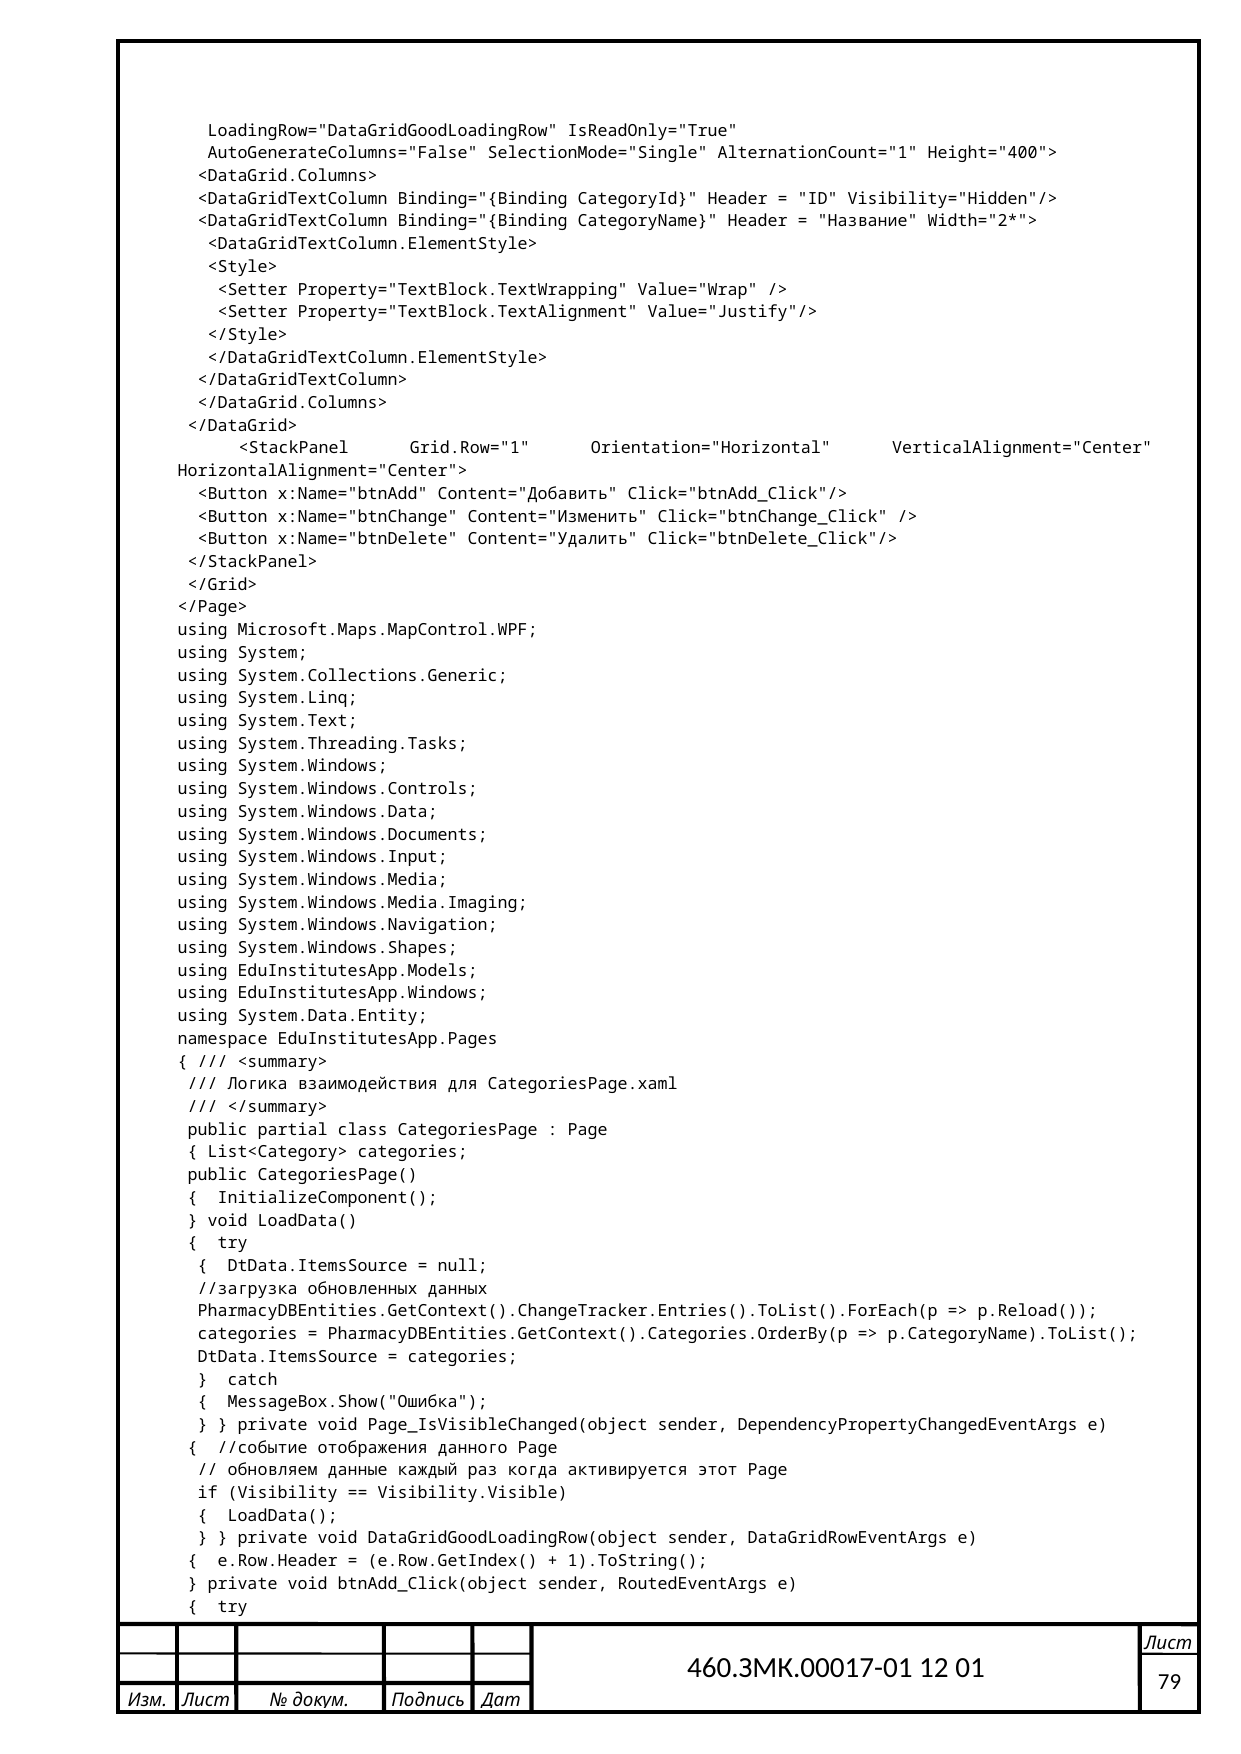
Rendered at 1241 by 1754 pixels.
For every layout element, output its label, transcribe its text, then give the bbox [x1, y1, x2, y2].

text using System.Windows.Navigation; [177, 913, 1152, 936]
text } private void btnAdd_Click(object sender, RoutedEventArgs e) [177, 1571, 1152, 1594]
text </StackPanel> [177, 549, 1152, 572]
text categories = PharmacyDBEntities.GetContext().Categories.OrderBy(p => p.CategoryName).ToList(); [177, 1322, 1152, 1344]
text { e.Row.Header = (e.Row.GetIndex() + 1).ToString(); [177, 1549, 1152, 1571]
text public partial class CategoriesPage : Page [177, 1117, 1152, 1140]
text using System; [177, 640, 1152, 663]
text using System.Windows.Media.Imaging; [177, 890, 1152, 913]
text <Setter Property="TextBlock.TextAlignment" Value="Justify"/> [177, 300, 1152, 322]
text } } private void DataGridGoodLoadingRow(object sender, DataGridRowEventArgs e) [177, 1526, 1152, 1549]
text using System.Windows.Data; [177, 799, 1152, 822]
text <Button x:Name="btnAdd" Content="Добавить" Click="btnAdd_Click"/> [177, 481, 1152, 504]
text </Style> [177, 322, 1152, 345]
text { try [177, 1594, 1152, 1617]
text <DataGrid.Columns> [177, 163, 1152, 186]
text using System.Windows.Input; [177, 845, 1152, 867]
text </DataGrid.Columns> [177, 391, 1152, 413]
text using System.Text; [177, 708, 1152, 731]
text public CategoriesPage() [177, 1163, 1152, 1185]
text { MessageBox.Show("Ошибка"); [177, 1390, 1152, 1412]
text } catch [177, 1367, 1152, 1390]
text using System.Threading.Tasks; [177, 731, 1152, 754]
text { LoadData(); [177, 1503, 1152, 1526]
text using System.Windows.Shapes; [177, 936, 1152, 958]
text /// </summary> [177, 1094, 1152, 1117]
text //загрузка обновленных данных [177, 1276, 1152, 1299]
text </DataGridTextColumn> [177, 368, 1152, 391]
text if (Visibility == Visibility.Visible) [177, 1481, 1152, 1503]
text PharmacyDBEntities.GetContext().ChangeTracker.Entries().ToList().ForEach(p => p.Reload()); [177, 1299, 1152, 1322]
text </DataGridTextColumn.ElementStyle> [177, 345, 1152, 368]
text } void LoadData() [177, 1208, 1152, 1231]
text using System.Windows; [177, 754, 1152, 777]
text <Button x:Name="btnChange" Content="Изменить" Click="btnChange_Click" /> [177, 504, 1152, 527]
text using System.Windows.Documents; [177, 822, 1152, 845]
text DtData.ItemsSource = categories; [177, 1344, 1152, 1367]
text using System.Windows.Controls; [177, 777, 1152, 799]
text <Setter Property="TextBlock.TextWrapping" Value="Wrap" /> [177, 277, 1152, 300]
text </Page> [177, 595, 1152, 618]
text <StackPanel Grid.Row="1" Orientation="Horizontal" VerticalAlignment="Center" HorizontalAlignment="Center"> [177, 436, 1152, 481]
text using Microsoft.Maps.MapControl.WPF; [177, 618, 1152, 640]
text AutoGenerateColumns="False" SelectionMode="Single" AlternationCount="1" Height="400"> [177, 141, 1152, 163]
text LoadingRow="DataGridGoodLoadingRow" IsReadOnly="True" [177, 118, 1152, 141]
text { //событие отображения данного Page [177, 1435, 1152, 1458]
text // обновляем данные каждый раз когда активируется этот Page [177, 1458, 1152, 1481]
text using System.Windows.Media; [177, 867, 1152, 890]
text using System.Data.Entity; [177, 1004, 1152, 1026]
text </DataGrid> [177, 413, 1152, 436]
text { try [177, 1231, 1152, 1253]
text <Button x:Name="btnDelete" Content="Удалить" Click="btnDelete_Click"/> [177, 527, 1152, 549]
text { InitializeComponent(); [177, 1185, 1152, 1208]
text namespace EduInstitutesApp.Pages [177, 1026, 1152, 1049]
text <DataGridTextColumn Binding="{Binding CategoryName}" Header = "Название" Width="2*"> [177, 209, 1152, 232]
text </Grid> [177, 572, 1152, 595]
text <DataGridTextColumn Binding="{Binding CategoryId}" Header = "ID" Visibility="Hidden"/> [177, 186, 1152, 209]
text { /// <summary> [177, 1049, 1152, 1072]
text <Style> [177, 254, 1152, 277]
text using System.Linq; [177, 686, 1152, 708]
text <DataGridTextColumn.ElementStyle> [177, 232, 1152, 254]
text { DtData.ItemsSource = null; [177, 1253, 1152, 1276]
text } } private void Page_IsVisibleChanged(object sender, DependencyPropertyChangedEventArgs e) [177, 1412, 1152, 1435]
text using System.Collections.Generic; [177, 663, 1152, 686]
text /// Логика взаимодействия для CategoriesPage.xaml [177, 1072, 1152, 1094]
text using EduInstitutesApp.Windows; [177, 981, 1152, 1004]
text { List<Category> categories; [177, 1140, 1152, 1163]
text using EduInstitutesApp.Models; [177, 958, 1152, 981]
